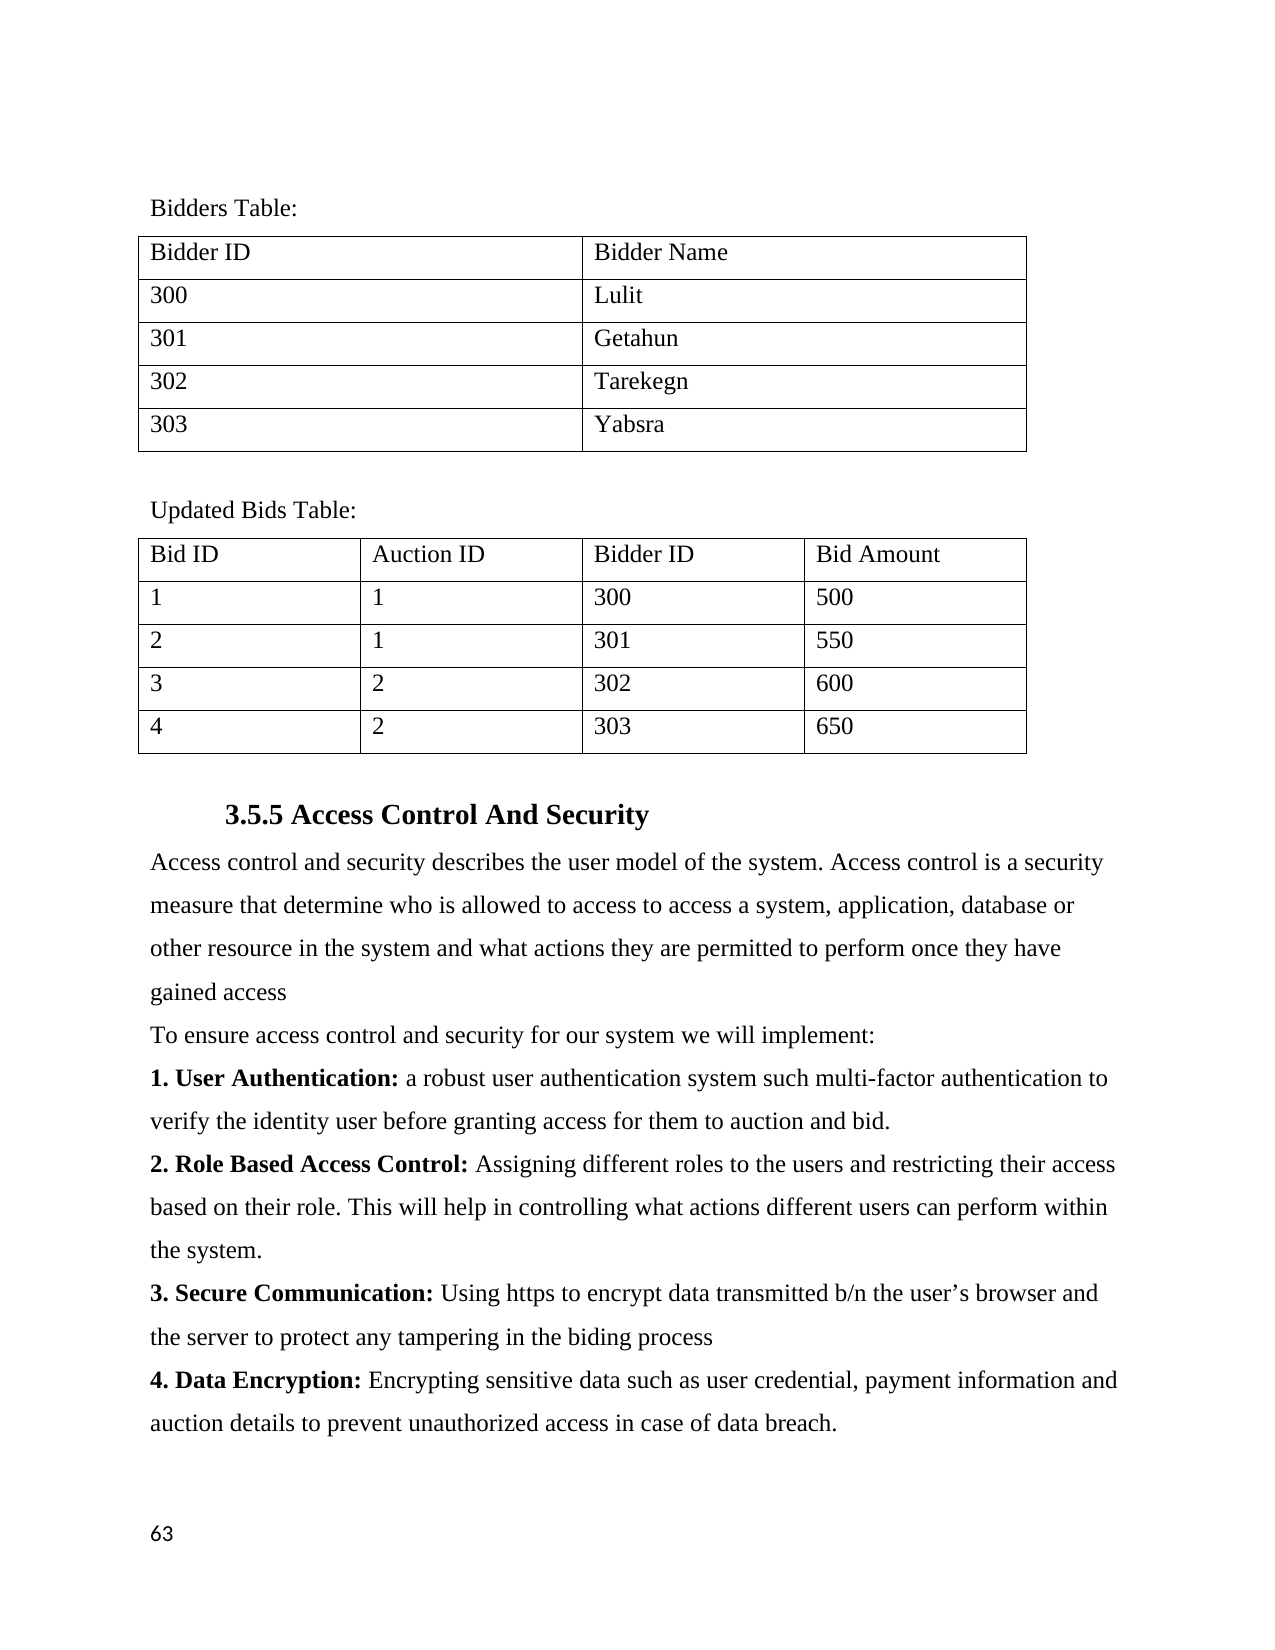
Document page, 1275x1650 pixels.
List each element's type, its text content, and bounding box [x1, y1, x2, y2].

table_cell 1 [361, 625, 582, 667]
table_cell Getahun [583, 323, 1026, 365]
table_cell Lulit [583, 280, 1026, 322]
table_cell 3 [139, 668, 360, 710]
table_cell 300 [139, 280, 582, 322]
table_header Bidder ID [139, 237, 582, 279]
table_cell 550 [805, 625, 1026, 667]
text Updated Bids Table: [150, 495, 1125, 524]
table_cell Yabsra [583, 409, 1026, 451]
text 4. Data Encryption: Encrypting sensitive data such as user credential, payment information and auction details to prevent unauthorized access in case of data breach. [150, 1365, 1125, 1437]
table_cell 500 [805, 582, 1026, 624]
table_header Bid Amount [805, 539, 1026, 581]
table_cell Tarekegn [583, 366, 1026, 408]
text 3. Secure Communication: Using https to encrypt data transmitted b/n the user’s browser and the server to protect any tampering in the biding process [150, 1278, 1125, 1350]
list 3.5.5 Access Control And Security [225, 797, 1125, 830]
table_header Auction ID [361, 539, 582, 581]
table_header Bidder ID [583, 539, 804, 581]
table_cell 650 [805, 711, 1026, 753]
table_header Bid ID [139, 539, 360, 581]
table_cell 301 [583, 625, 804, 667]
table_cell 303 [583, 711, 804, 753]
table_cell 600 [805, 668, 1026, 710]
table_cell 2 [361, 668, 582, 710]
table_cell 302 [139, 366, 582, 408]
table_cell 300 [583, 582, 804, 624]
table_cell 302 [583, 668, 804, 710]
table_cell 4 [139, 711, 360, 753]
text 2. Role Based Access Control: Assigning different roles to the users and restricting their access based on their role. This will help in controlling what actions different users can perform within the system. [150, 1149, 1125, 1264]
table_header Bidder Name [583, 237, 1026, 279]
text To ensure access control and security for our system we will implement: [150, 1020, 1125, 1048]
table_cell 2 [361, 711, 582, 753]
table_cell 303 [139, 409, 582, 451]
table_cell 1 [361, 582, 582, 624]
table_cell 1 [139, 582, 360, 624]
text Access control and security describes the user model of the system. Access control is a security measure that determine who is allowed to access to access a system, application, database or other resource in the system and what actions they are permitted to perform once they have gained access [150, 847, 1125, 1005]
text Bidders Table: [150, 193, 1125, 222]
text 1. User Authentication: a robust user authentication system such multi-factor authentication to verify the identity user before granting access for them to auction and bid. [150, 1063, 1125, 1135]
table_cell 2 [139, 625, 360, 667]
table_cell 301 [139, 323, 582, 365]
